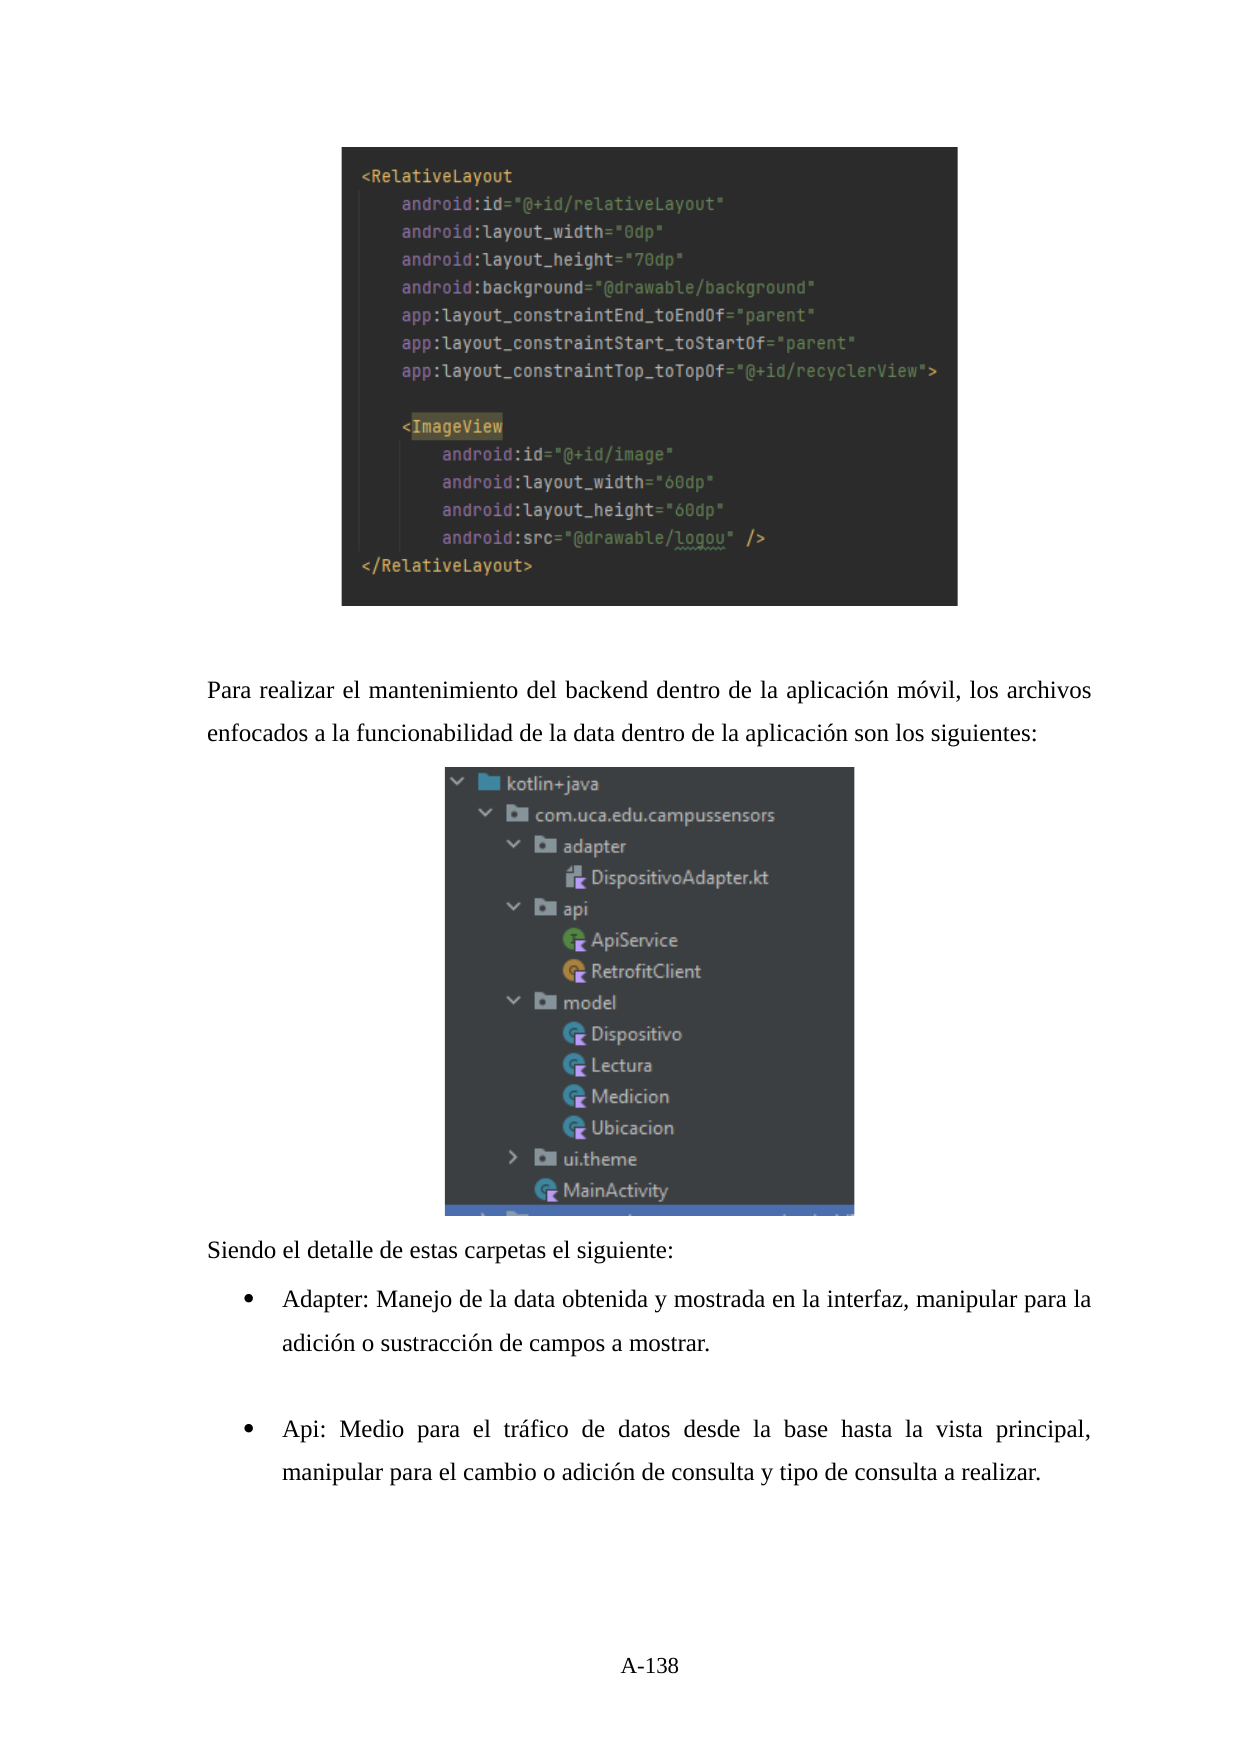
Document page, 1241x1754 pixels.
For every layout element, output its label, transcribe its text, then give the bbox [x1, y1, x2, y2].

text Siendo el detalle de estas carpetas el siguiente: [207, 1235, 1092, 1264]
list Adapter: Manejo de la data obtenida y mostrada en la interfaz, manipular para la adición o sustracción de campos a mostrar. [244, 1284, 1092, 1356]
picture [341, 147, 958, 606]
text Para realizar el mantenimiento del backend dentro de la aplicación móvil, los archivos enfocados a la funcionabilidad de la data dentro de la aplicación son los siguientes: [207, 675, 1092, 747]
list Api: Medio para el tráfico de datos desde la base hasta la vista principal, manipular para el cambio o adición de consulta y tipo de consulta a realizar. [244, 1414, 1092, 1486]
picture [444, 767, 855, 1216]
